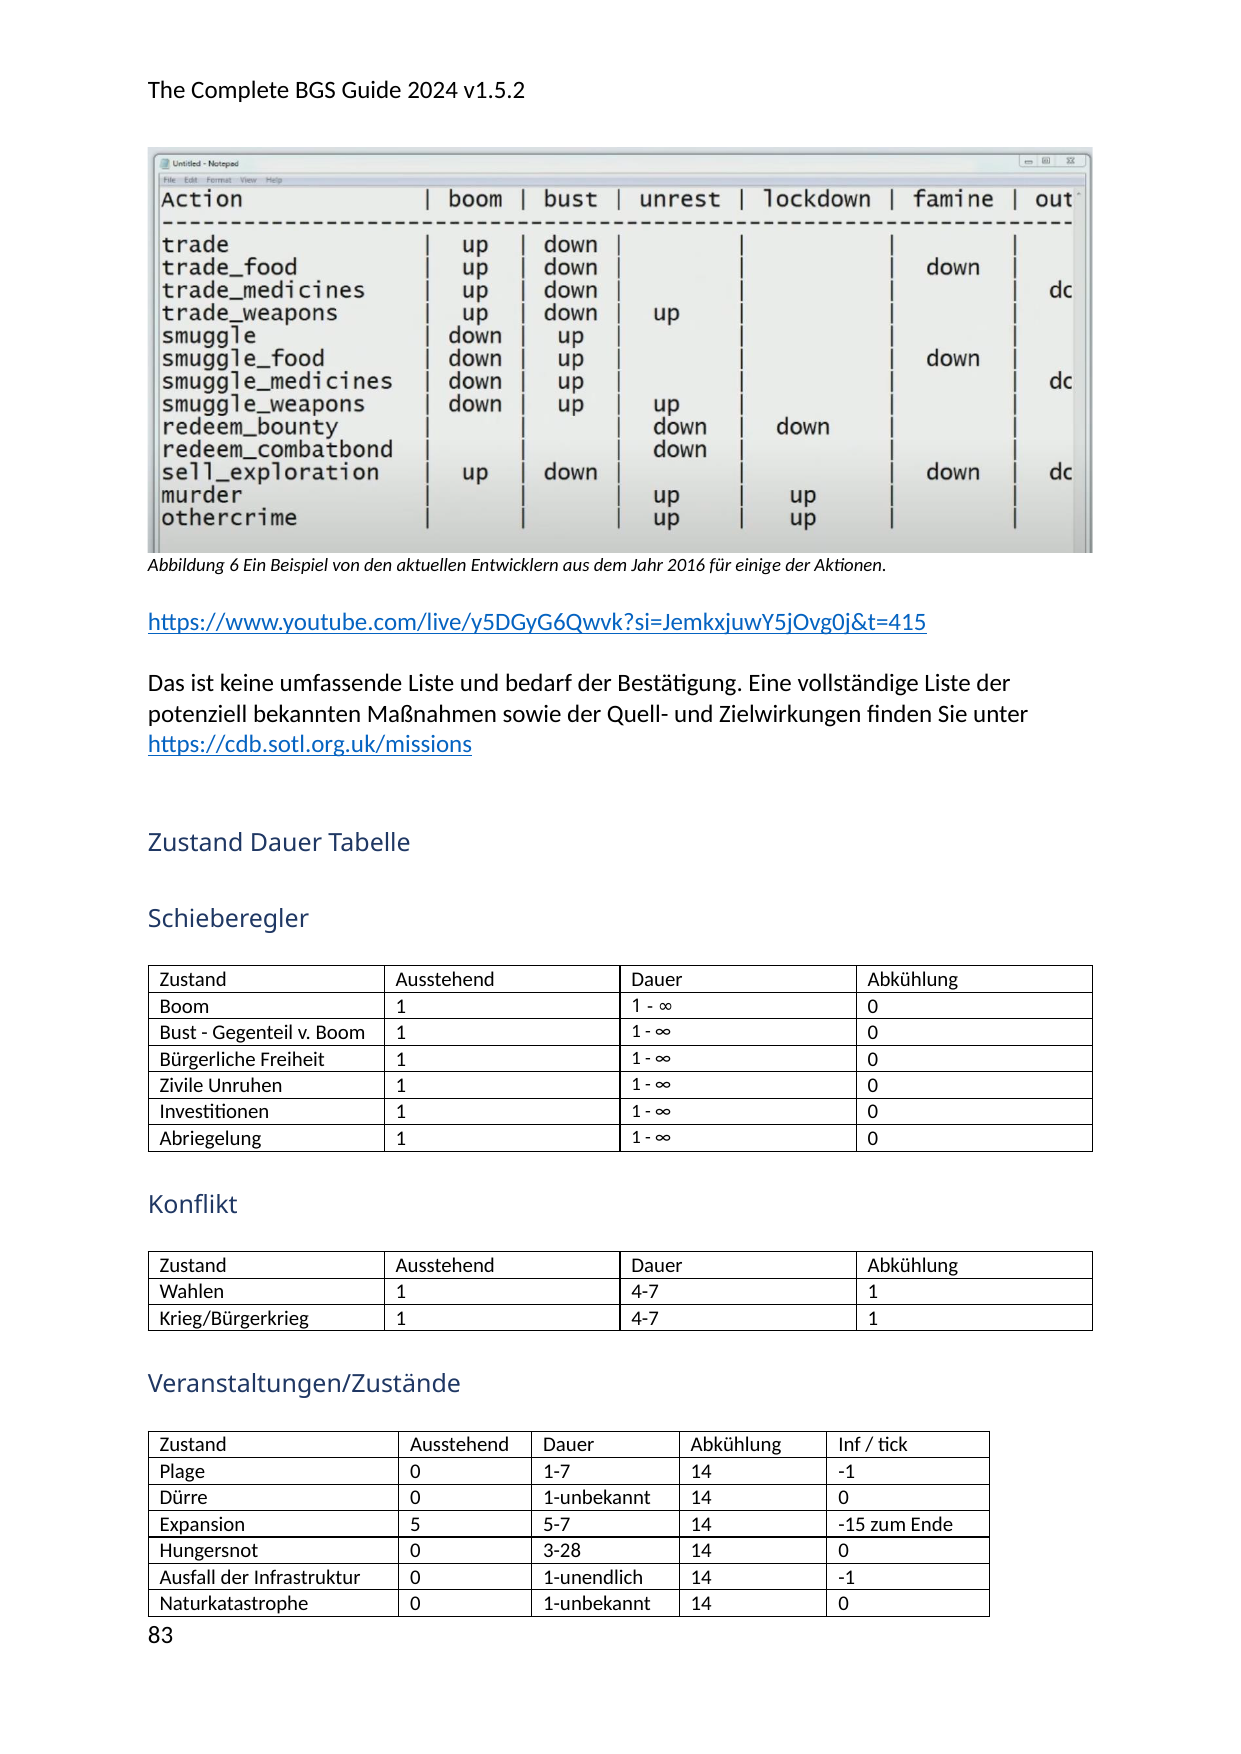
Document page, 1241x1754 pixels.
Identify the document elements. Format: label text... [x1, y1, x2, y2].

subtitle Veranstaltungen/Zustände [148, 1366, 1093, 1400]
table_cell 0 [827, 1590, 989, 1616]
table_cell -15 zum Ende [827, 1511, 989, 1536]
table_cell 1 [385, 1046, 619, 1071]
table_cell Expansion [149, 1511, 398, 1536]
table_cell 14 [680, 1458, 826, 1483]
table_cell 0 [857, 1019, 1092, 1045]
table_cell -1 [827, 1458, 989, 1483]
table_header Zustand [149, 1432, 398, 1457]
table_cell 1 [385, 1072, 619, 1098]
table_header Dauer [532, 1432, 679, 1457]
table_cell Zivile Unruhen [149, 1072, 384, 1098]
picture [147, 147, 1093, 553]
table_cell 1-unendlich [532, 1564, 679, 1589]
table_header Abkühlung [680, 1432, 826, 1457]
table_cell Dürre [149, 1485, 398, 1510]
table_cell 1 [385, 1279, 619, 1304]
table_cell 14 [680, 1485, 826, 1510]
table_header Dauer [621, 966, 856, 992]
table_cell 1 [385, 1099, 619, 1124]
table_cell Bürgerliche Freiheit [149, 1046, 384, 1071]
table_cell 1 [385, 993, 619, 1018]
table_cell 1-7 [532, 1458, 679, 1483]
table_cell 0 [827, 1485, 989, 1510]
table_cell 14 [680, 1564, 826, 1589]
text https://www.youtube.com/live/y5DGyG6Qwvk?si=JemkxjuwY5jOvg0j&t=415 [148, 606, 1093, 637]
table_header Zustand [149, 966, 384, 992]
table_cell Bust - Gegenteil v. Boom [149, 1019, 384, 1045]
table_cell 1 [385, 1019, 619, 1045]
table_cell Naturkatastrophe [149, 1590, 398, 1616]
table_cell 1 - ∞ [621, 1019, 856, 1045]
table_cell 1 - ∞ [621, 1099, 856, 1124]
table_cell 0 [399, 1458, 531, 1483]
table_cell -1 [827, 1564, 989, 1589]
table_cell 1 - ∞ [621, 993, 856, 1018]
table_cell 1-unbekannt [532, 1590, 679, 1616]
table_cell 0 [827, 1538, 989, 1563]
table_cell Wahlen [149, 1279, 384, 1304]
table_cell Ausfall der Infrastruktur [149, 1564, 398, 1589]
table_cell Krieg/Bürgerkrieg [149, 1305, 384, 1330]
table_cell 0 [399, 1590, 531, 1616]
table_cell 1 - ∞ [621, 1046, 856, 1071]
subtitle Zustand Dauer Tabelle [148, 824, 1093, 858]
table_header Zustand [149, 1252, 384, 1277]
text Abbildung 6 Ein Beispiel von den aktuellen Entwicklern aus dem Jahr 2016 für einige der Aktionen. [148, 553, 1093, 576]
table_cell 1 - ∞ [621, 1125, 856, 1151]
table_header Dauer [621, 1252, 856, 1277]
table_cell 1 - ∞ [621, 1072, 856, 1098]
table_cell 14 [680, 1538, 826, 1563]
table_cell 0 [857, 1099, 1092, 1124]
table_cell 1 [857, 1279, 1092, 1304]
table_cell 0 [399, 1485, 531, 1510]
table_cell 3-28 [532, 1538, 679, 1563]
table_header Ausstehend [385, 966, 619, 992]
table_header Ausstehend [385, 1252, 619, 1277]
table_cell 0 [857, 1046, 1092, 1071]
table_cell Abriegelung [149, 1125, 384, 1151]
table_cell 14 [680, 1590, 826, 1616]
table_cell 1 [385, 1125, 619, 1151]
table_cell 5-7 [532, 1511, 679, 1536]
table_header Abkühlung [857, 1252, 1092, 1277]
table_cell 14 [680, 1511, 826, 1536]
table_cell 0 [399, 1538, 531, 1563]
table_cell Hungersnot [149, 1538, 398, 1563]
table_header Abkühlung [857, 966, 1092, 992]
table_cell 0 [857, 1072, 1092, 1098]
table_cell 0 [857, 993, 1092, 1018]
table_cell Investitionen [149, 1099, 384, 1124]
text Das ist keine umfassende Liste und bedarf der Bestätigung. Eine vollständige Liste der potenziell bekannten Maßnahmen sowie der Quell- und Zielwirkungen finden Sie unter https://cdb.sotl.org.uk/missions [148, 667, 1093, 759]
table_cell 4-7 [621, 1305, 856, 1330]
table_cell 4-7 [621, 1279, 856, 1304]
table_cell 5 [399, 1511, 531, 1536]
table_cell 1-unbekannt [532, 1485, 679, 1510]
subtitle Schieberegler [148, 901, 1093, 935]
table_header Ausstehend [399, 1432, 531, 1457]
table_cell 0 [857, 1125, 1092, 1151]
table_cell Plage [149, 1458, 398, 1483]
table_header Inf / tick [827, 1432, 989, 1457]
table_cell Boom [149, 993, 384, 1018]
table_cell 0 [399, 1564, 531, 1589]
subtitle Konflikt [148, 1186, 1093, 1220]
table_cell 1 [857, 1305, 1092, 1330]
table_cell 1 [385, 1305, 619, 1330]
